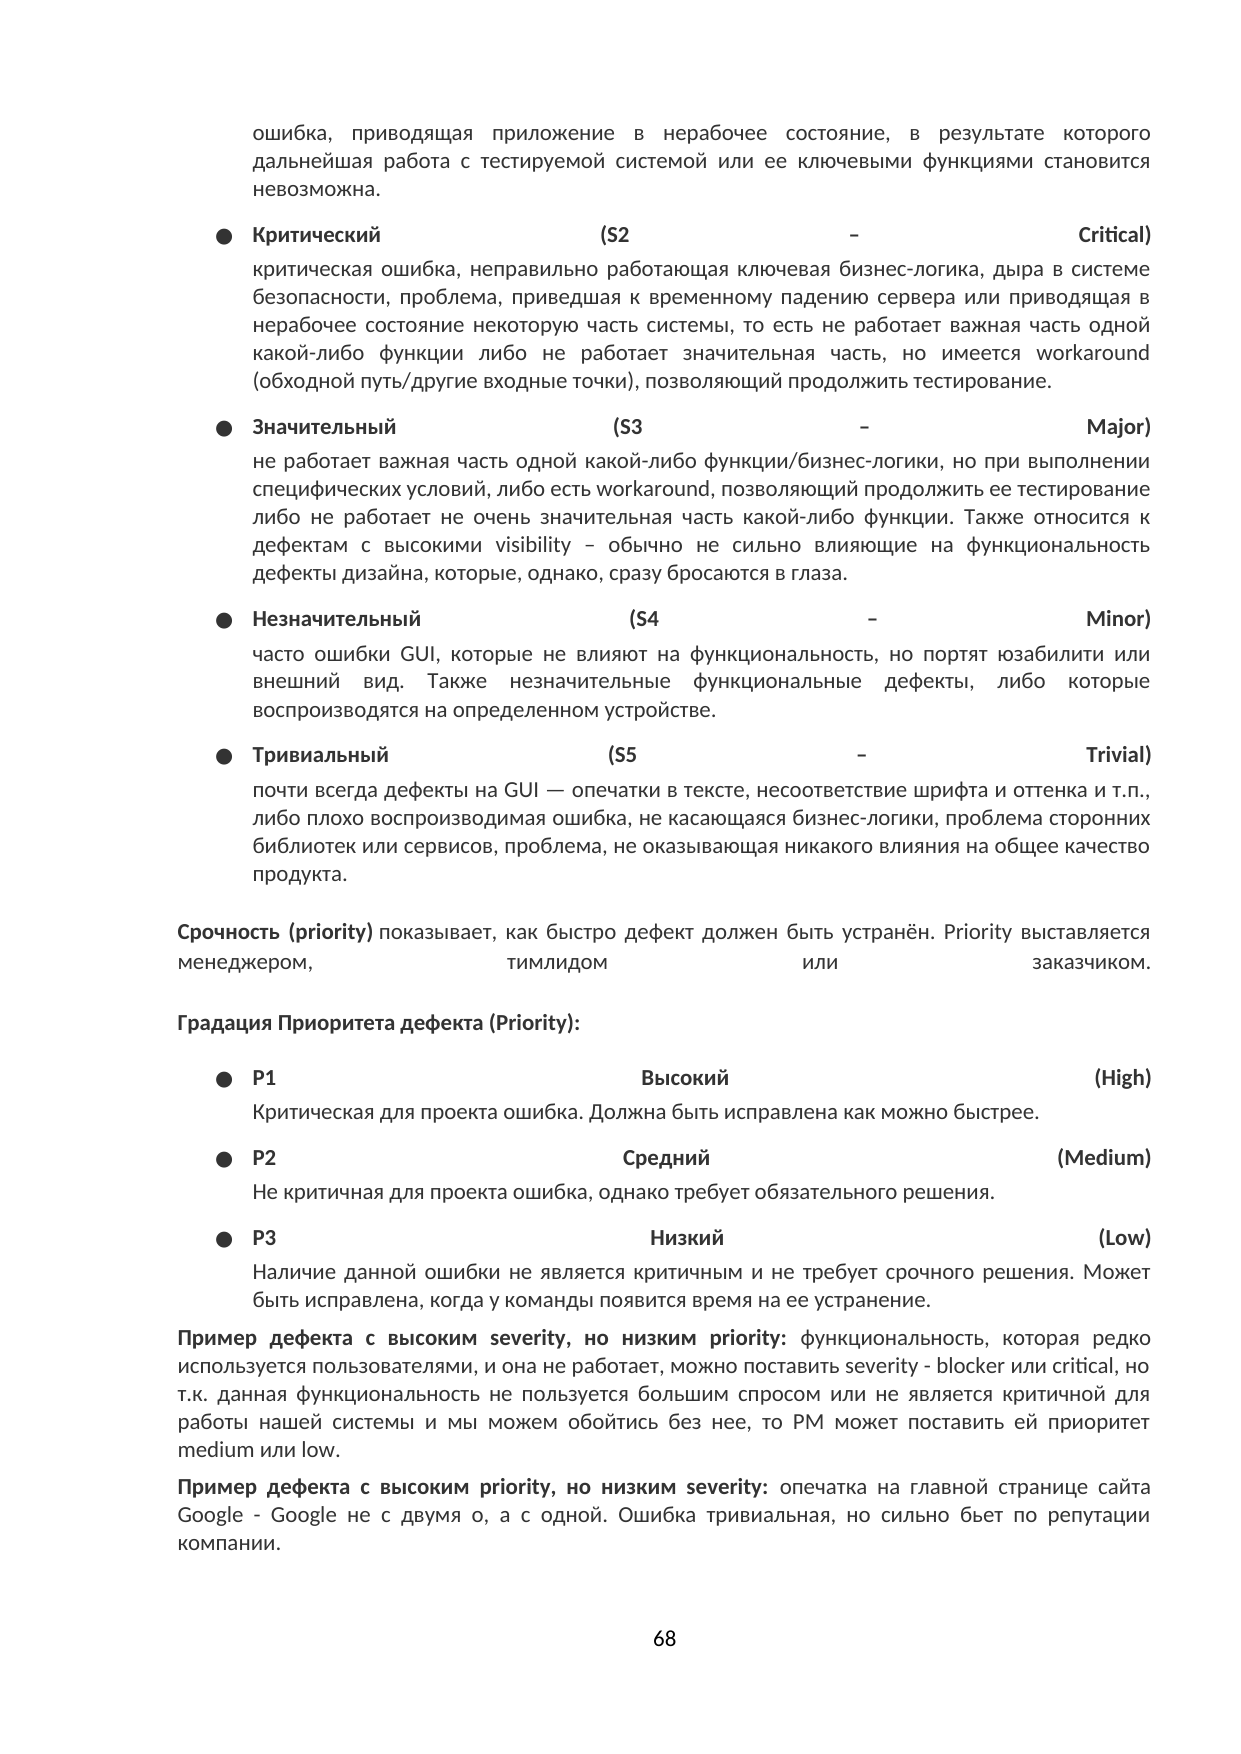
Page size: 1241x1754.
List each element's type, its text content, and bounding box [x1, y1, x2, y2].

list Незначительный (S4 – Minor) часто ошибки GUI, которые не влияют на функциональность, но портят юзабилити или внешний вид. Также незначительные функциональные дефекты, либо которые воспроизводятся на определенном устройстве. [215, 596, 1152, 723]
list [215, 118, 1152, 202]
list P3 Низкий (Low) Наличие данной ошибки не является критичным и не требует срочного решения. Может быть исправлена, когда у команды появится время на ее устранение. [215, 1215, 1152, 1313]
list Значительный (S3 – Major) не работает важная часть одной какой-либо функции/бизнес-логики, но при выполнении специфических условий, либо есть workaround, позволяющий продолжить ее тестирование либо не работает не очень значительная часть какой-либо функции. Также относится к дефектам с высокими visibility – обычно не сильно влияющие на функциональность дефекты дизайна, которые, однако, сразу бросаются в глаза. [215, 404, 1152, 587]
list Критический (S2 – Critical) критическая ошибка, неправильно работающая ключевая бизнес-логика, дыра в системе безопасности, проблема, приведшая к временному падению сервера или приводящая в нерабочее состояние некоторую часть системы, то есть не работает важная часть одной какой-либо функции либо не работает значительная часть, но имеется workaround (обходной путь/другие входные точки), позволяющий продолжить тестирование. [215, 212, 1152, 394]
text Срочность (priority) показывает, как быстро дефект должен быть устранён. Priority выставляется менеджером, тимлидом или заказчиком. Градация Приоритета дефекта (Priority): [177, 975, 1152, 1036]
text Пример дефекта с высоким priority, но низким severity: опечатка на главной странице сайта Google - Google не с двумя о, а с одной. Ошибка тривиальная, но сильно бьет по репутации компании. [177, 1472, 1152, 1556]
text Пример дефекта с высоким severity, но низким priority: функциональность, которая редко используется пользователями, и она не работает, можно поставить severity - blocker или critical, но т.к. данная функциональность не пользуется большим спросом или не является критичной для работы нашей системы и мы можем обойтись без нее, то PM может поставить ей приоритет medium или low. [177, 1323, 1152, 1463]
list Тривиальный (S5 – Trivial) почти всегда дефекты на GUI — опечатки в тексте, несоответствие шрифта и оттенка и т.п., либо плохо воспроизводимая ошибка, не касающаяся бизнес-логики, проблема сторонних библиотек или сервисов, проблема, не оказывающая никакого влияния на общее качество продукта. [215, 732, 1152, 887]
text Срочность (priority) показывает, как быстро дефект должен быть устранён. Priority выставляется менеджером, тимлидом или заказчиком. Градация Приоритета дефекта (Priority): [177, 887, 1152, 947]
list P1 Высокий (High) Критическая для проекта ошибка. Должна быть исправлена как можно быстрее. [215, 1054, 1152, 1125]
list P2 Средний (Medium) Не критичная для проекта ошибка, однако требует обязательного решения. [215, 1135, 1152, 1205]
